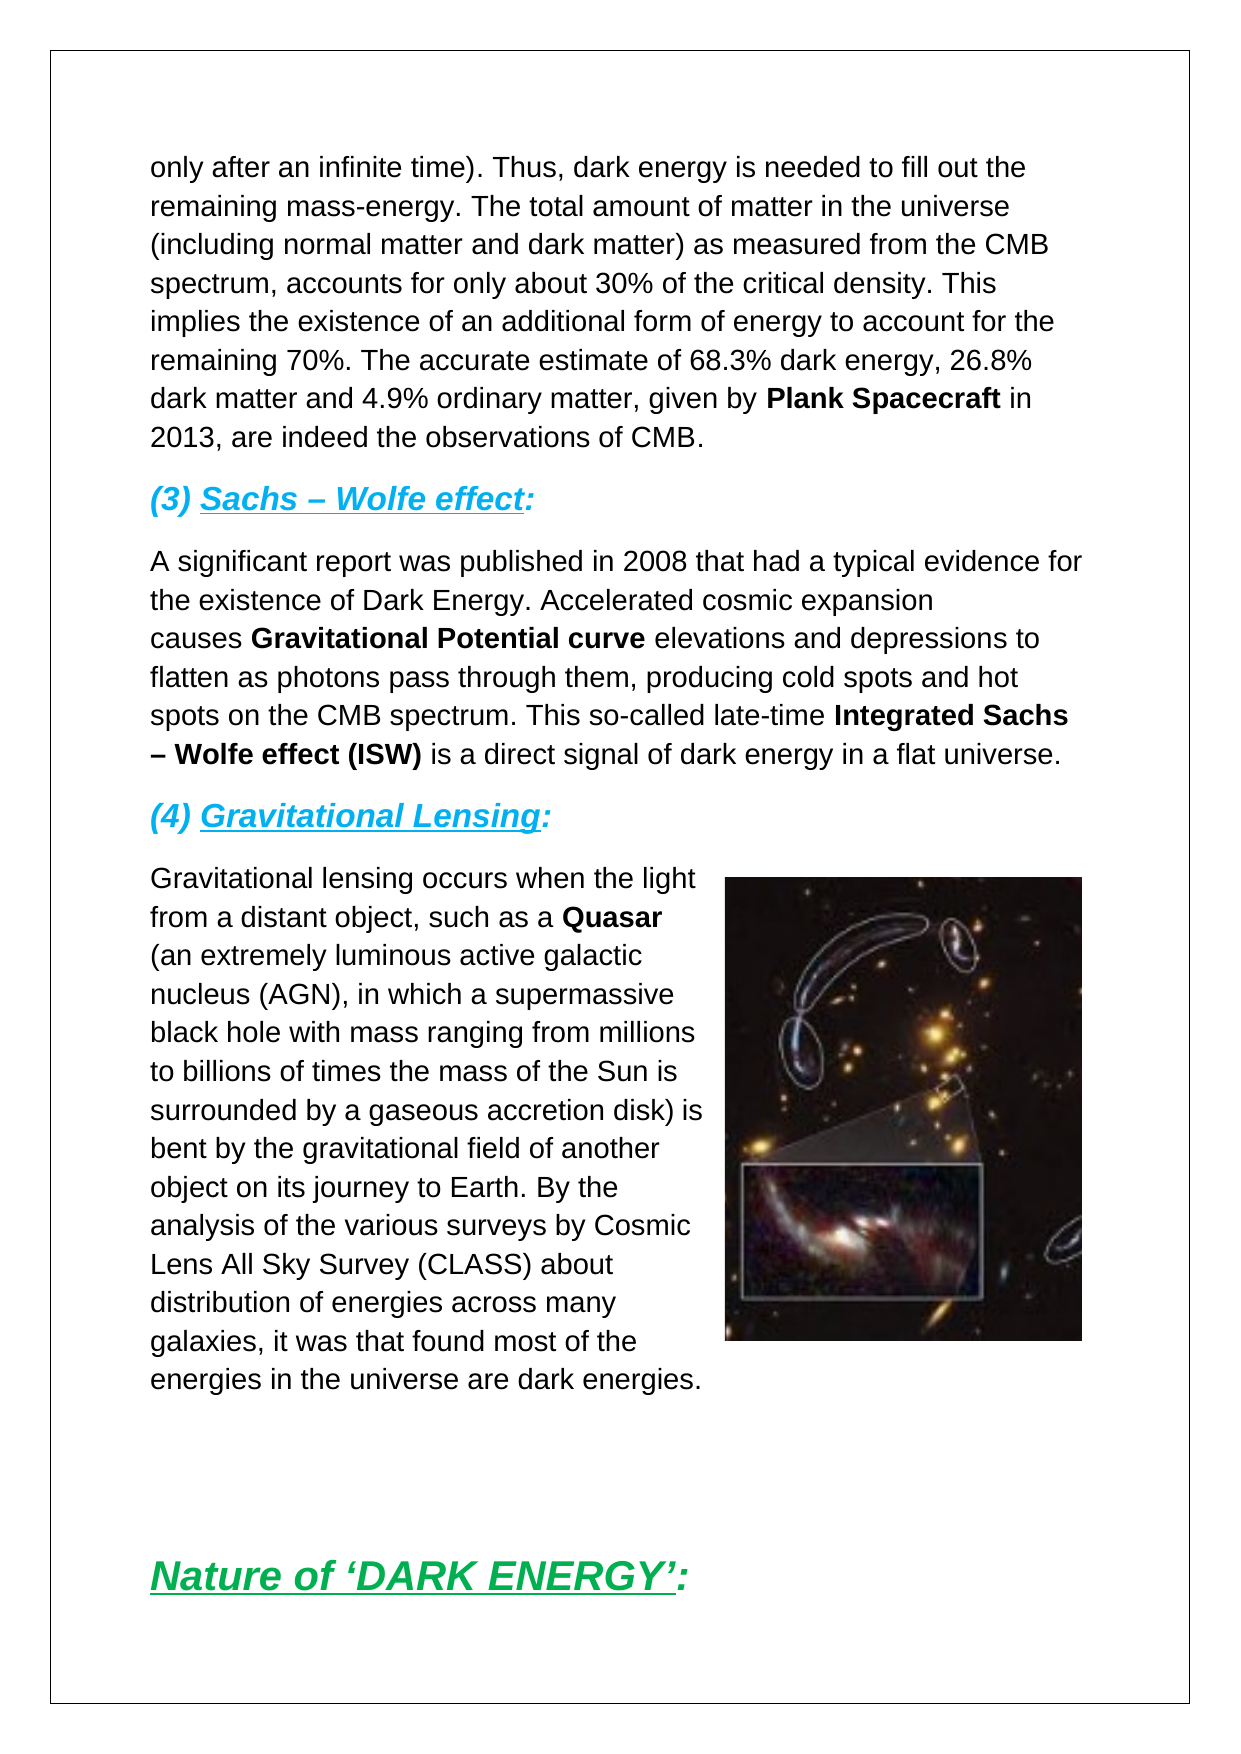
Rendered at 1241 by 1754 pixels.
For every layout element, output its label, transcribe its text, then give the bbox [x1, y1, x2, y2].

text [150, 150, 1090, 453]
text (3) Sachs – Wolfe effect: [150, 479, 1090, 518]
text A significant report was published in 2008 that had a typical evidence for the existence of Dark Energy. Accelerated cosmic expansion causes Gravitational Potential curve elevations and depressions to flatten as photons pass through them, producing cold spots and hot spots on the CMB spectrum. This so-called late-time Integrated Sachs – Wolfe effect (ISW) is a direct signal of dark energy in a flat universe. [150, 544, 1090, 770]
text Nature of ‘DARK ENERGY’: [150, 1551, 1090, 1599]
picture [722, 877, 1082, 1336]
text (4) Gravitational Lensing: [150, 796, 1090, 835]
